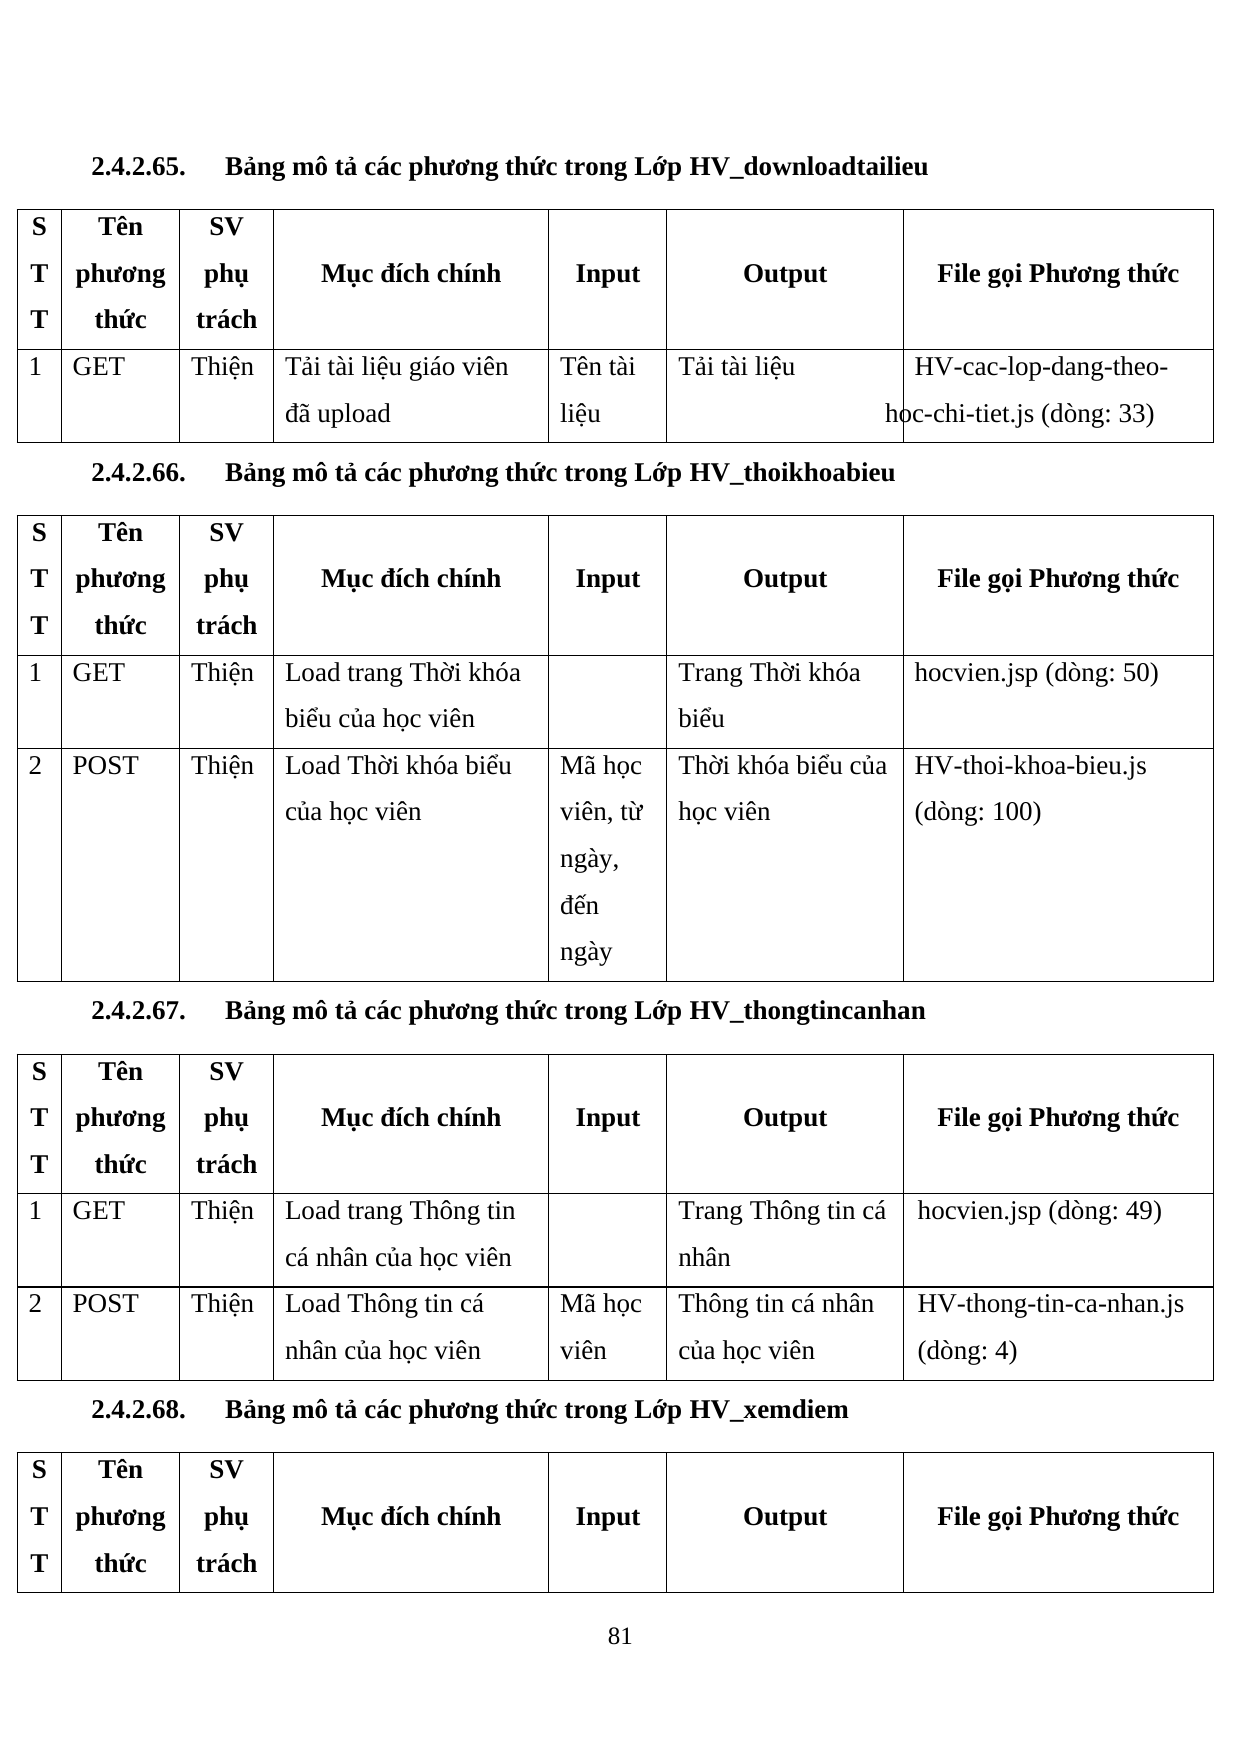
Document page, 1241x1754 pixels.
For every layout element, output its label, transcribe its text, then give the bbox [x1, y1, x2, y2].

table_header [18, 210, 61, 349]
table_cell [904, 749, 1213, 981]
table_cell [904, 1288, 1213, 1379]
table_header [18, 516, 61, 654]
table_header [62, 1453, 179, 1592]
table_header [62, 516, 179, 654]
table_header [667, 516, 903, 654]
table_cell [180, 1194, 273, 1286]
subtitle Bảng mô tả các phương thức trong Lớp HV_thongtincanhan [91, 994, 1090, 1026]
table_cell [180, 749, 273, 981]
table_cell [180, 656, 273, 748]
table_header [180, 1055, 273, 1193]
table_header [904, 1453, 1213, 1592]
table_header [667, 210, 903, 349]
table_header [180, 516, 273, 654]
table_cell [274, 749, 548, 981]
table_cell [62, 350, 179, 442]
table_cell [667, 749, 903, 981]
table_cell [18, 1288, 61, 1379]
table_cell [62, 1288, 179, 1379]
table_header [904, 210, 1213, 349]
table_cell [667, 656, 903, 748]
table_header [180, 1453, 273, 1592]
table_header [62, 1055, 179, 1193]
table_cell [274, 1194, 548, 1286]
subtitle Bảng mô tả các phương thức trong Lớp HV_xemdiem [91, 1393, 1090, 1424]
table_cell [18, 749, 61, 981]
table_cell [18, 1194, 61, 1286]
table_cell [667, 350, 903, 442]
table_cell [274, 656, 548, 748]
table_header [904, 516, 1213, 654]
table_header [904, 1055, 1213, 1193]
subtitle Bảng mô tả các phương thức trong Lớp HV_thoikhoabieu [91, 456, 1090, 487]
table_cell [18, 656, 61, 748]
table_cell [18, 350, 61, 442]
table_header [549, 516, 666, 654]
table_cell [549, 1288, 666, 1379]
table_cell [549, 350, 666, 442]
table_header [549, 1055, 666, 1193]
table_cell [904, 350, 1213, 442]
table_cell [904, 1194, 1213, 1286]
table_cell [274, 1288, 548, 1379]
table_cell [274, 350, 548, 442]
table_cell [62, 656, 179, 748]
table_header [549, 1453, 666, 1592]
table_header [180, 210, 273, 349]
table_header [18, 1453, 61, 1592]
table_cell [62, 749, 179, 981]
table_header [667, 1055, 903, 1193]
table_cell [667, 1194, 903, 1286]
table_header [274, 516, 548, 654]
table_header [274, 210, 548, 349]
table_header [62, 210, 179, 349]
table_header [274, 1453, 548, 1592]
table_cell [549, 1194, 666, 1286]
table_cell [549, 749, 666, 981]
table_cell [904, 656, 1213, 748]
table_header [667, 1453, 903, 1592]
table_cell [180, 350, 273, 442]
subtitle Bảng mô tả các phương thức trong Lớp HV_downloadtailieu [91, 150, 1090, 181]
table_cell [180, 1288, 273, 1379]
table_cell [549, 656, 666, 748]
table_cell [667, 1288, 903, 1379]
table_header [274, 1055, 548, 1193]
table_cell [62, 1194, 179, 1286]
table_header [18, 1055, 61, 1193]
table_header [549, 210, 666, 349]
